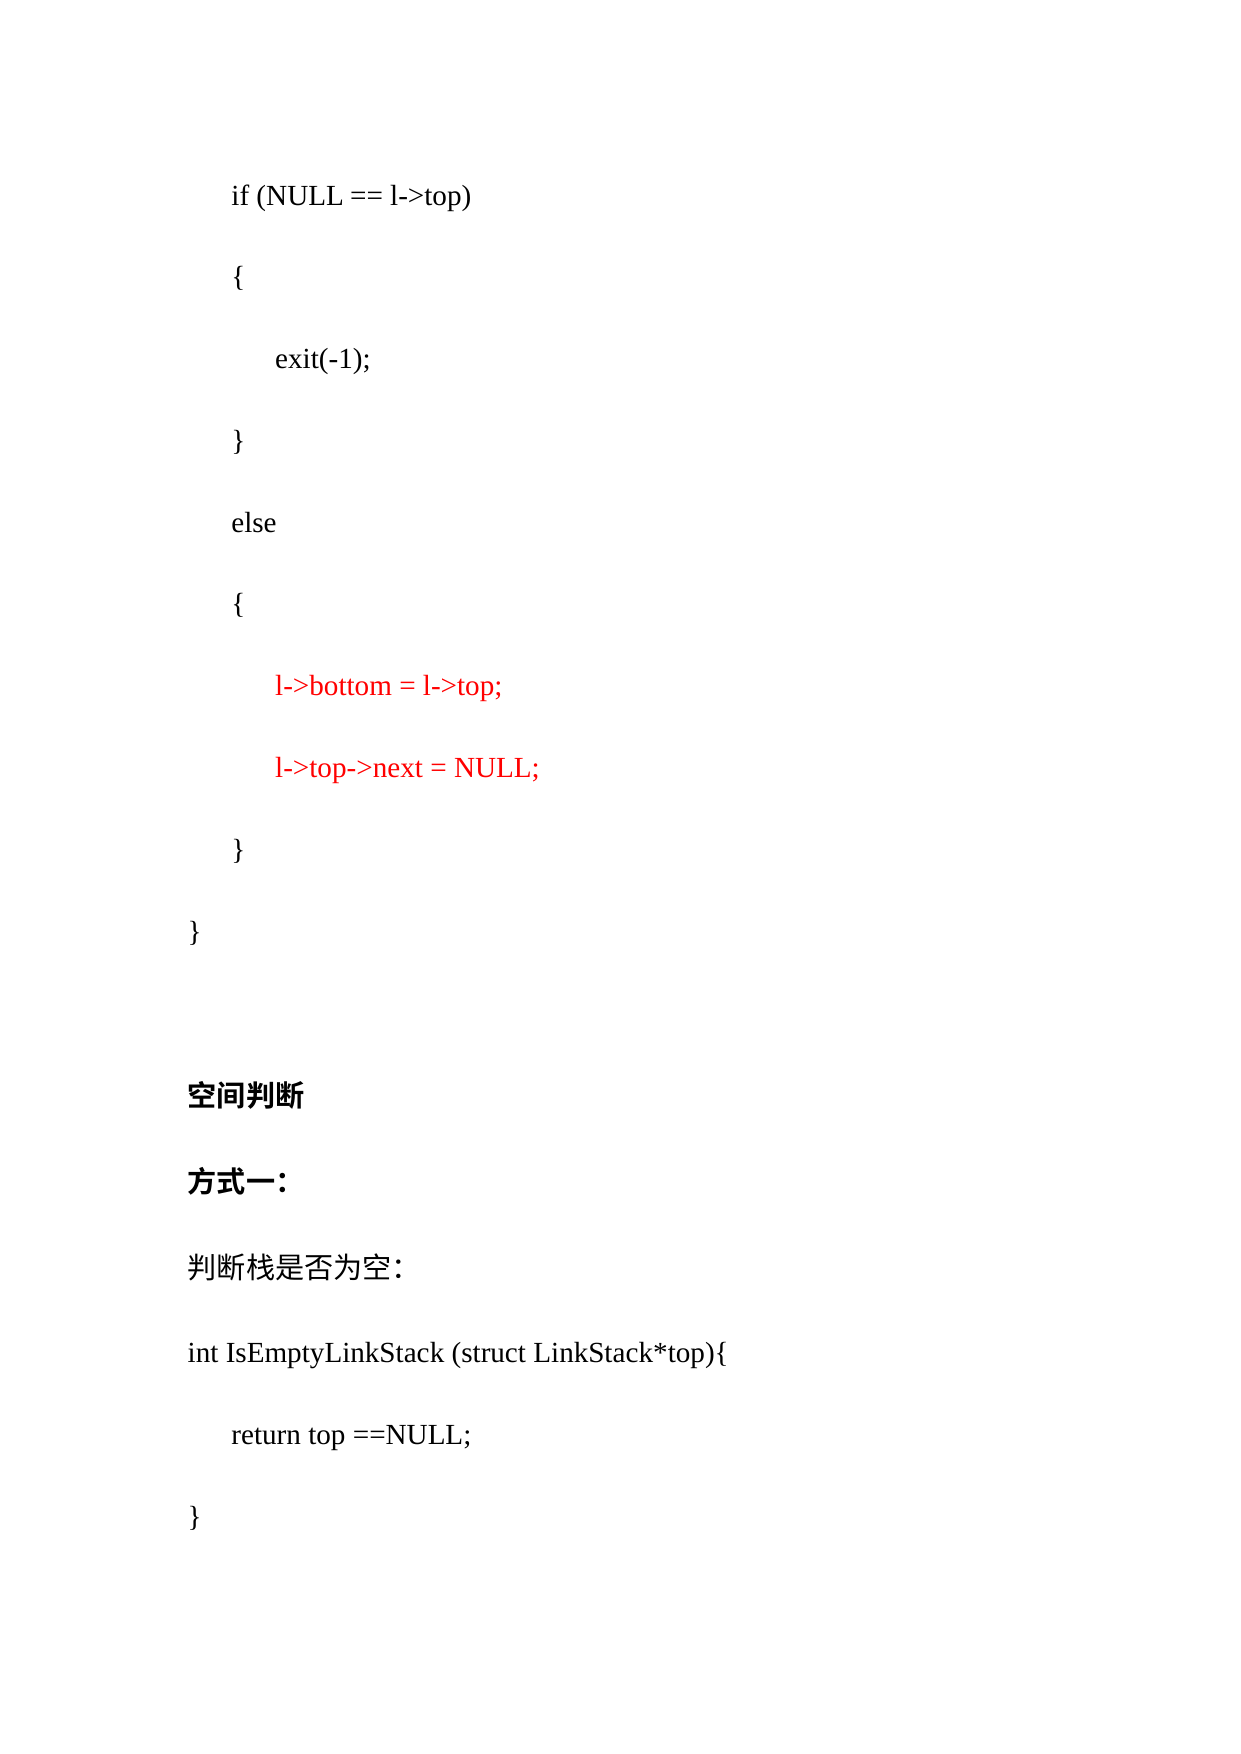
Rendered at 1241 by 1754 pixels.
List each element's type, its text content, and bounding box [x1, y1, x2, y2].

text else [187, 489, 1053, 554]
text { [187, 244, 1053, 309]
text { [187, 571, 1053, 636]
text } [187, 898, 1053, 963]
text } [187, 1483, 1053, 1548]
text exit(-1); [187, 326, 1053, 391]
subtitle 空间判断 [187, 1061, 1053, 1126]
text } [187, 816, 1053, 881]
text 判断栈是否为空： [187, 1234, 1053, 1299]
text 方式一： [187, 1148, 1053, 1213]
text return top ==NULL; [187, 1402, 1053, 1467]
text l->bottom = l->top; [187, 653, 1053, 718]
text int IsEmptyLinkStack (struct LinkStack*top){ [187, 1320, 1053, 1385]
text if (NULL == l->top) [187, 162, 1053, 227]
text l->top->next = NULL; [187, 734, 1053, 799]
text } [187, 407, 1053, 472]
